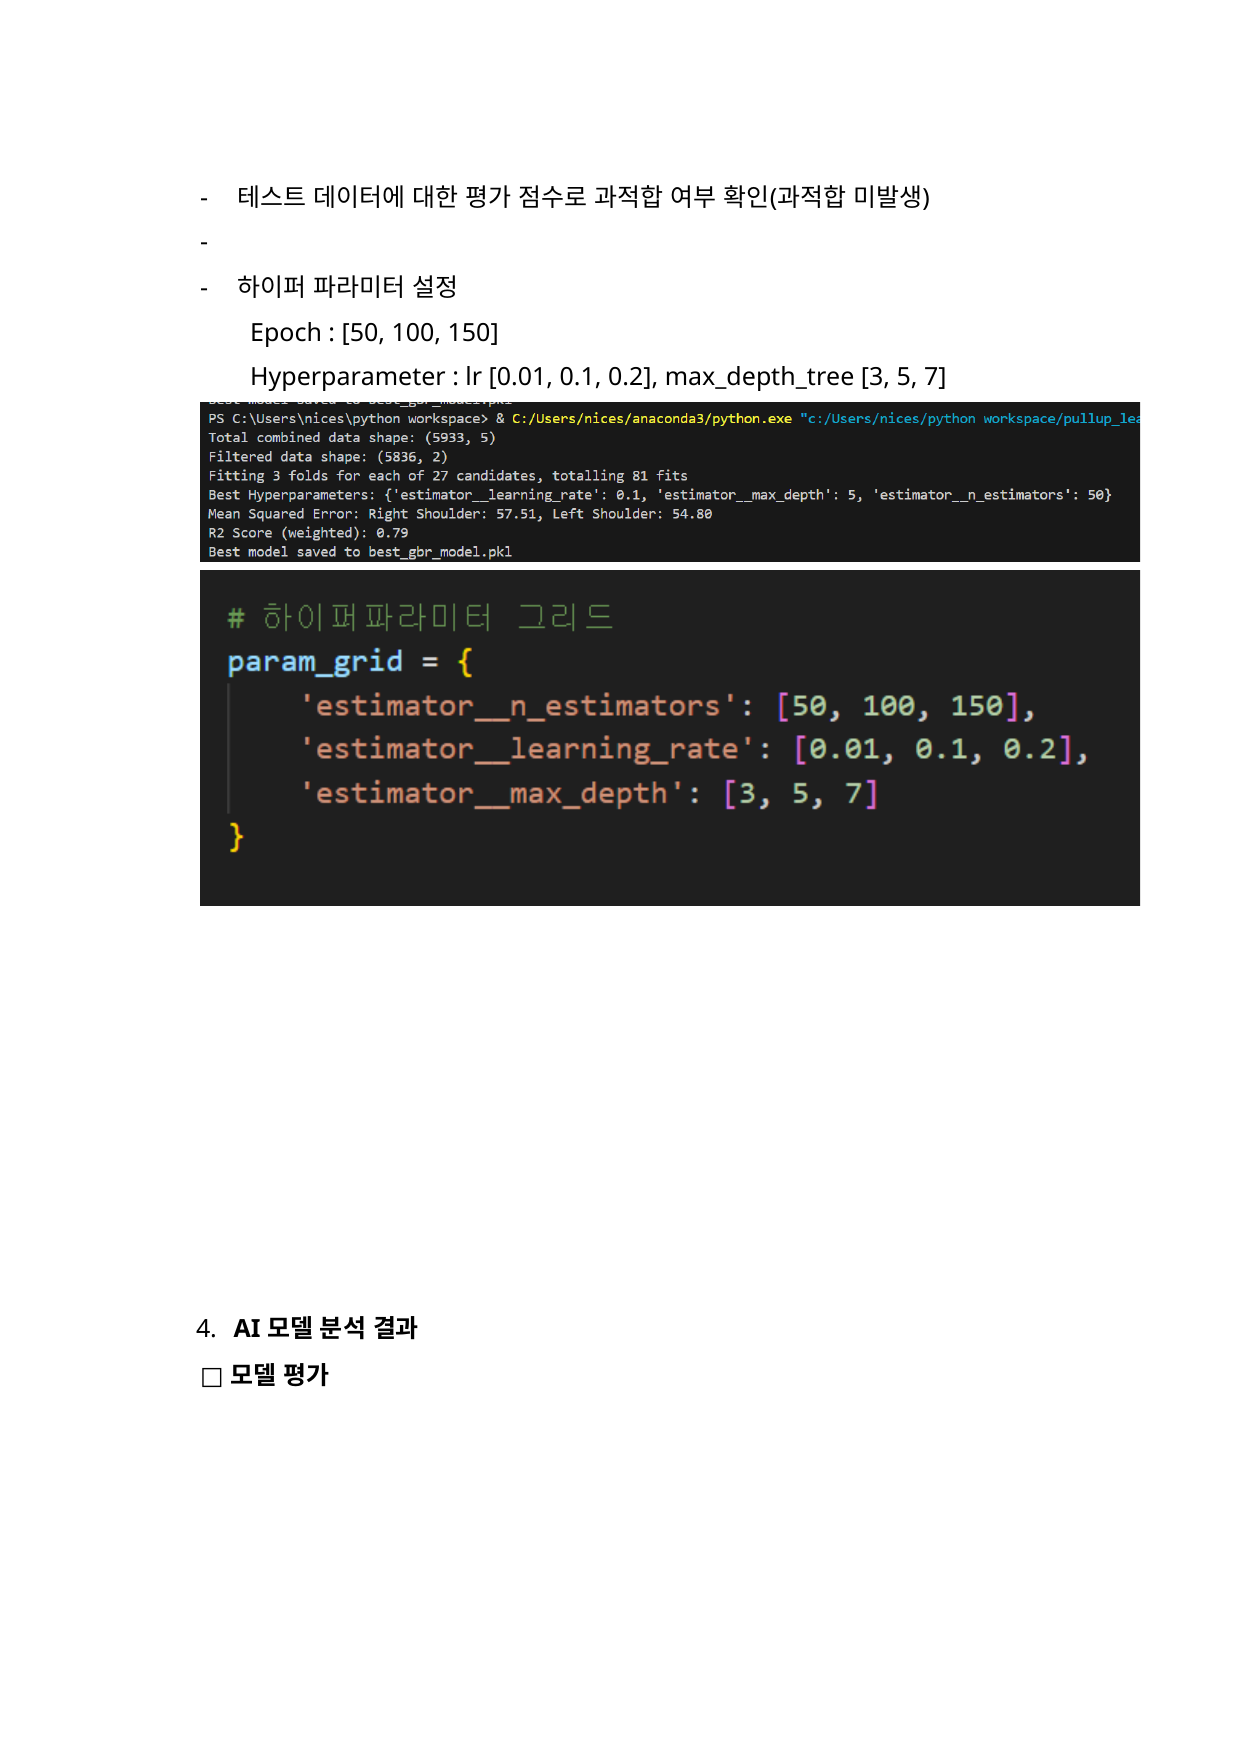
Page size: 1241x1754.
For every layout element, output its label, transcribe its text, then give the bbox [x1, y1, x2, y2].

list 하이퍼 파라미터 설정 [200, 268, 1090, 304]
picture [200, 402, 1141, 562]
picture [200, 570, 1141, 906]
text Epoch : [50, 100, 150] [150, 314, 1090, 348]
text □ 모델 평가 [150, 1356, 1090, 1392]
list AI 모델 분석 결과 [196, 1309, 1090, 1345]
text Hyperparameter : lr [0.01, 0.1, 0.2], max_depth_tree [3, 5, 7] [150, 358, 1090, 392]
list 테스트 데이터에 대한 평가 점수로 과적합 여부 확인(과적합 미발생) [200, 177, 1090, 213]
